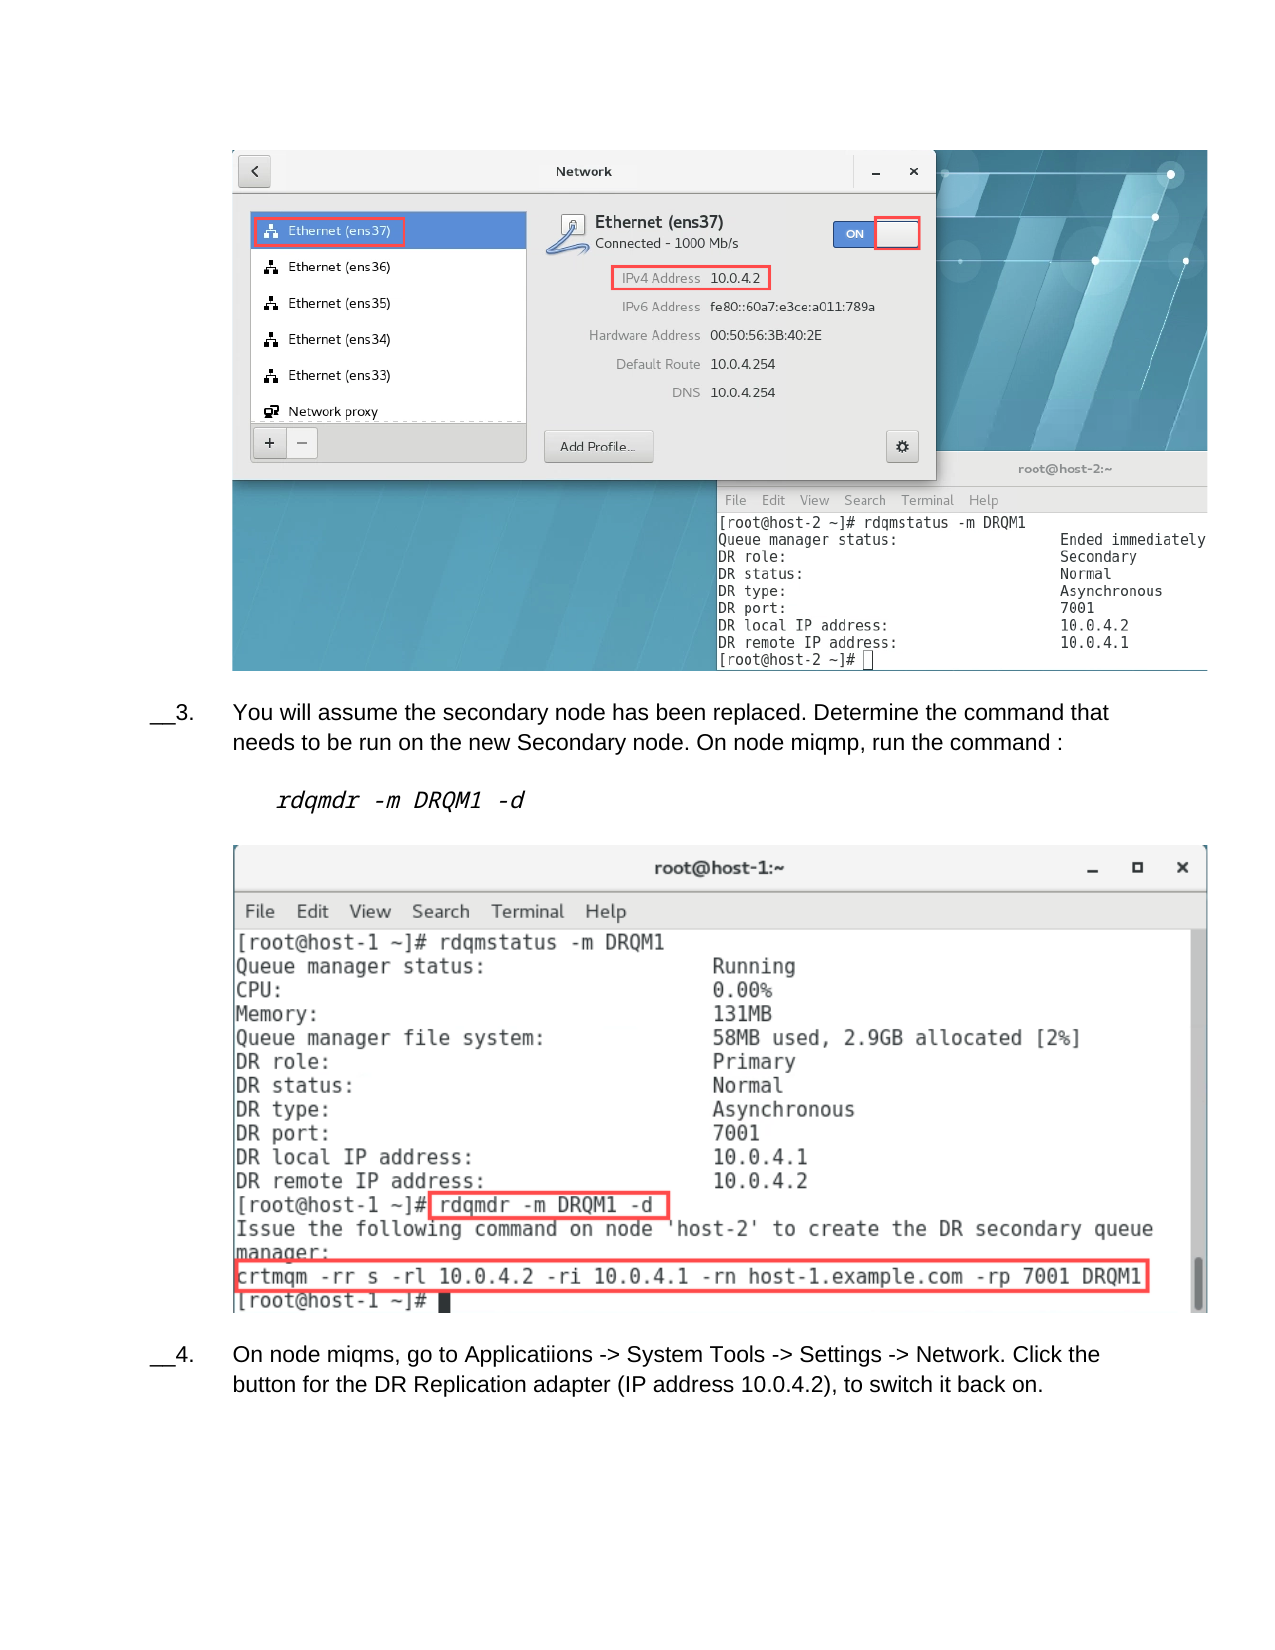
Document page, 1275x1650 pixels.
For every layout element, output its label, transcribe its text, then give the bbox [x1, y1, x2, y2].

picture [232, 845, 1208, 1313]
list On node miqms, go to Applicatiions -> System Tools -> Settings -> Network. Click the button for the DR Replication adapter (IP address 10.0.4.2), to switch it back on. [150, 1341, 1125, 1398]
list You will assume the secondary node has been replaced. Determine the command that needs to be run on the new Secondary node. On node miqmp, run the command : [150, 699, 1125, 756]
text rdqmdr -m DRQM1 -d [275, 784, 1125, 816]
picture [232, 150, 1208, 671]
